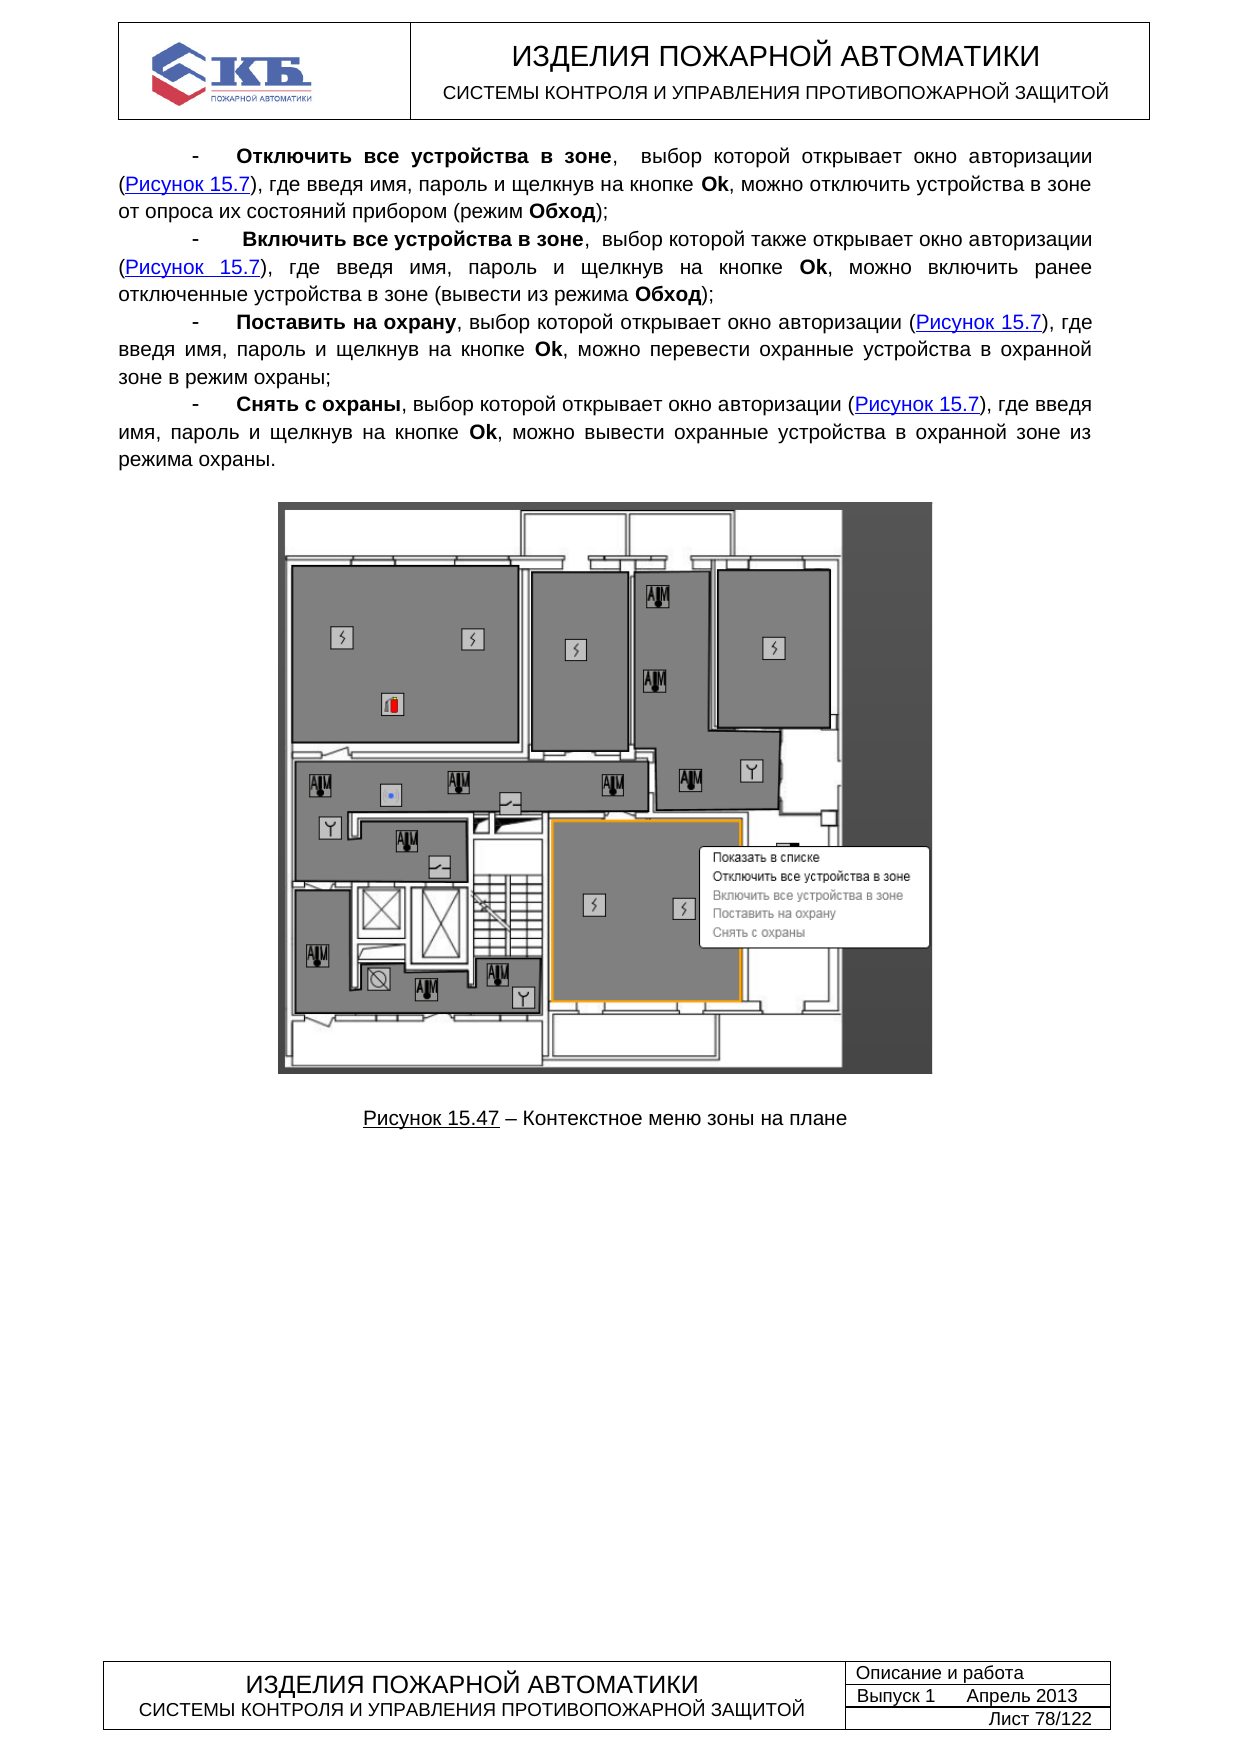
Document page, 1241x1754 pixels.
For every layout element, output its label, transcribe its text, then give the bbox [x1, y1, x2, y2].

list Отключить все устройства в зоне, выбор которой открывает окно авторизации (Рисунок 15.7), где введя имя, пароль и щелкнув на кнопке Ok, можно отключить устройства в зоне от опроса их состояний прибором (режим Обход); [118, 144, 1092, 223]
list Снять с охраны, выбор которой открывает окно авторизации (Рисунок 15.7), где введя имя, пароль и щелкнув на кнопке Ok, можно вывести охранные устройства в охранной зоне из режима охраны. [118, 392, 1092, 471]
list Рисунок 15.47 – Контекстное меню зоны на плане [118, 1106, 1092, 1129]
list Включить все устройства в зоне, выбор которой также открывает окно авторизации (Рисунок 15.7), где введя имя, пароль и щелкнув на кнопке Ok, можно включить ранее отключенные устройства в зоне (вывести из режима Обход); [118, 227, 1092, 306]
list Поставить на охрану, выбор которой открывает окно авторизации (Рисунок 15.7), где введя имя, пароль и щелкнув на кнопке Ok, можно перевести охранные устройства в охранной зоне в режим охраны; [118, 309, 1092, 388]
picture [148, 34, 325, 115]
picture [278, 502, 933, 1074]
